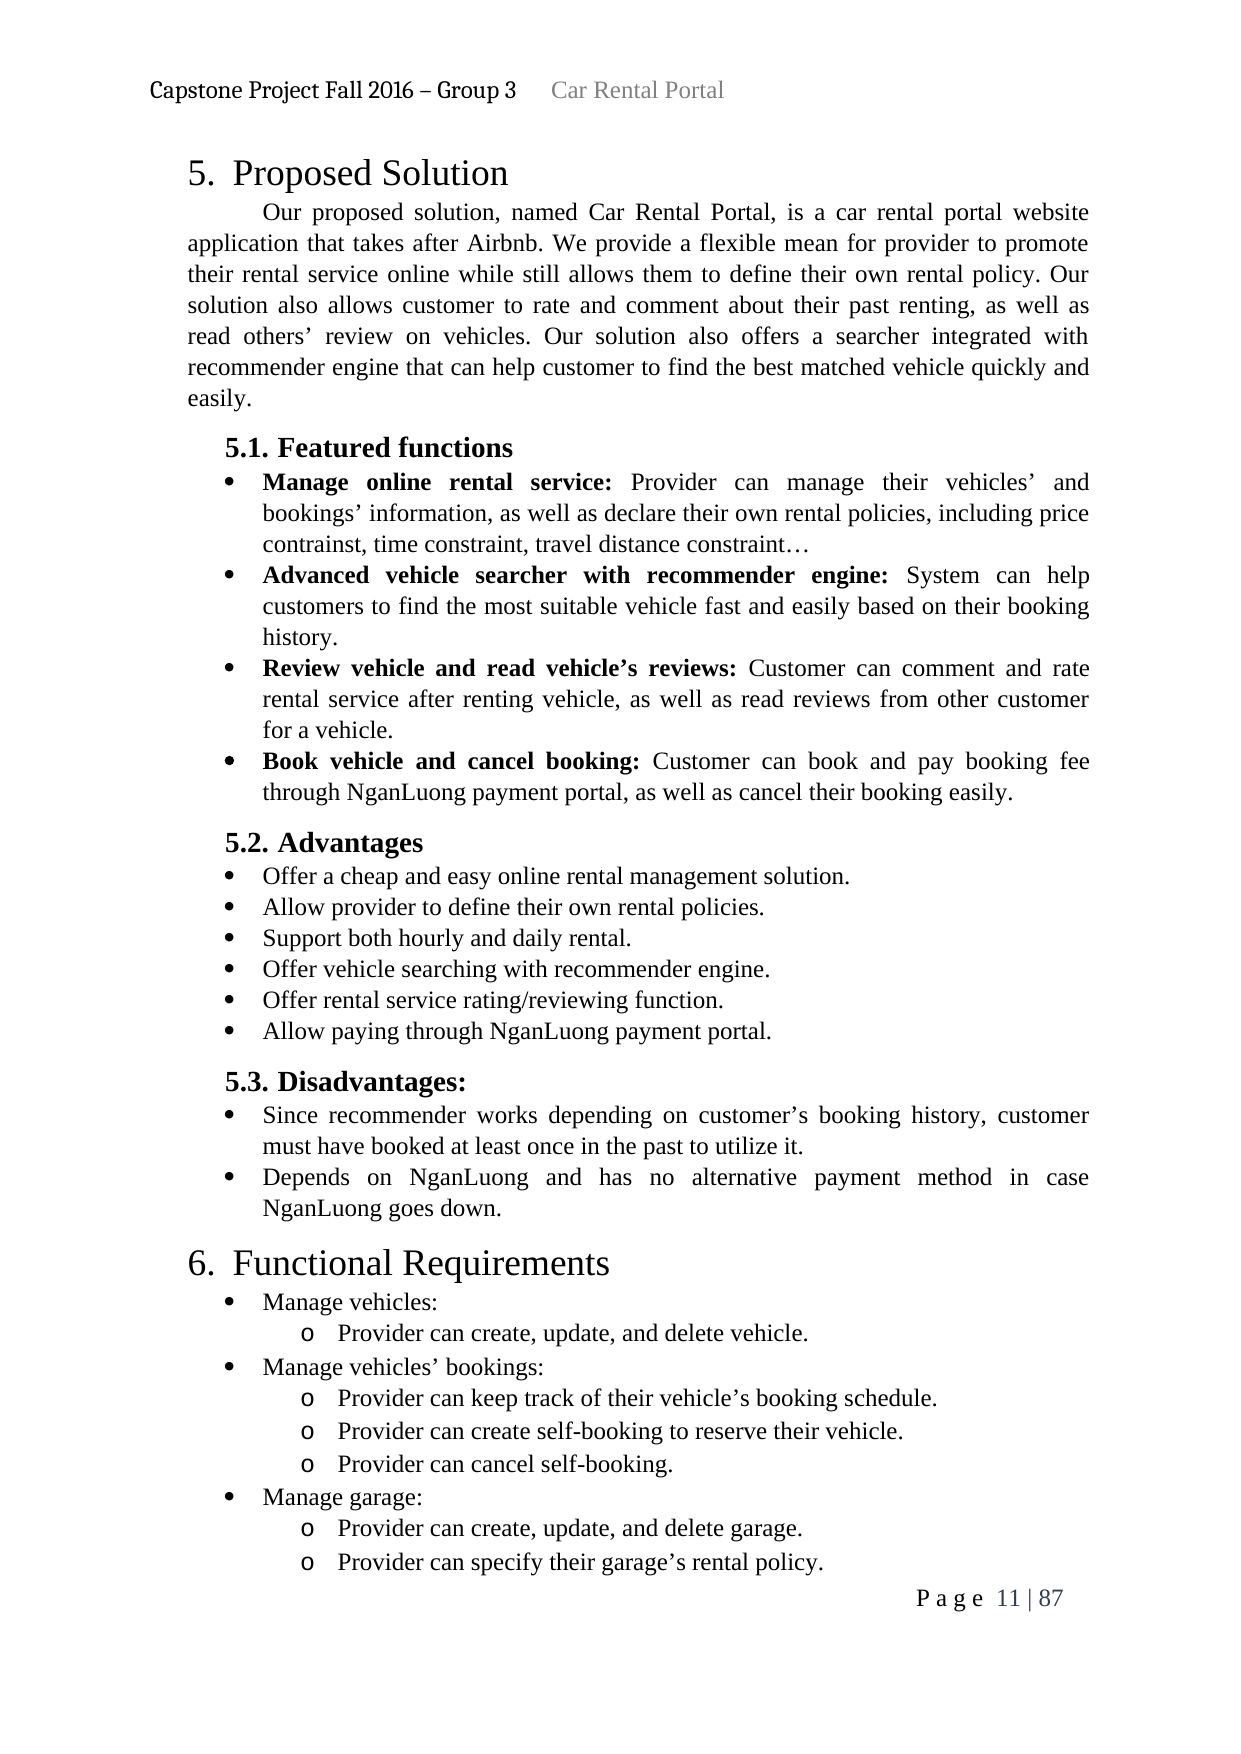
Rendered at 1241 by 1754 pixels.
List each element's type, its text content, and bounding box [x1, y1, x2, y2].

subtitle Featured functions [225, 431, 1090, 464]
list Manage vehicles’ bookings: [225, 1352, 1090, 1380]
subtitle Functional Requirements [187, 1241, 1090, 1284]
list Provider can create, update, and delete vehicle. [300, 1318, 1090, 1349]
list Advanced vehicle searcher with recommender engine: System can help customers to find the most suitable vehicle fast and easily based on their booking history. [225, 560, 1090, 651]
list Since recommender works depending on customer’s booking history, customer must have booked at least once in the past to utilize it. [225, 1100, 1090, 1160]
text Our proposed solution, named Car Rental Portal, is a car rental portal website application that takes after Airbnb. We provide a flexible mean for provider to promote their rental service online while still allows them to define their own rental policy. Our solution also allows customer to rate and comment about their past renting, as well as read others’ review on vehicles. Our solution also offers a searcher integrated with recommender engine that can help customer to find the best matched vehicle quickly and easily. [187, 197, 1090, 412]
list Manage garage: [225, 1482, 1090, 1511]
list Allow paying through NganLuong payment portal. [225, 1016, 1090, 1045]
list Manage vehicles: [225, 1287, 1090, 1316]
list Depends on NganLuong and has no alternative payment method in case NganLuong goes down. [225, 1162, 1090, 1222]
list Offer a cheap and easy online rental management solution. [225, 861, 1090, 890]
list Offer vehicle searching with recommender engine. [225, 954, 1090, 983]
list Provider can keep track of their vehicle’s booking schedule. [300, 1383, 1090, 1413]
list Provider can specify their garage’s rental policy. [300, 1547, 1090, 1577]
list Support both hourly and daily rental. [225, 923, 1090, 952]
list Manage online rental service: Provider can manage their vehicles’ and bookings’ information, as well as declare their own rental policies, including price contrainst, time constraint, travel distance constraint… [225, 467, 1090, 557]
list Provider can create self-booking to reserve their vehicle. [300, 1416, 1090, 1447]
list Provider can create, update, and delete garage. [300, 1513, 1090, 1544]
list Provider can cancel self-booking. [300, 1449, 1090, 1480]
subtitle Proposed Solution [187, 150, 1090, 193]
list Allow provider to define their own rental policies. [225, 892, 1090, 921]
list Review vehicle and read vehicle’s reviews: Customer can comment and rate rental service after renting vehicle, as well as read reviews from other customer for a vehicle. [225, 653, 1090, 744]
list Book vehicle and cancel booking: Customer can book and pay booking fee through NganLuong payment portal, as well as cancel their booking easily. [225, 746, 1090, 806]
subtitle Advantages [225, 825, 1090, 858]
subtitle Disadvantages: [225, 1064, 1090, 1097]
list Offer rental service rating/reviewing function. [225, 985, 1090, 1014]
